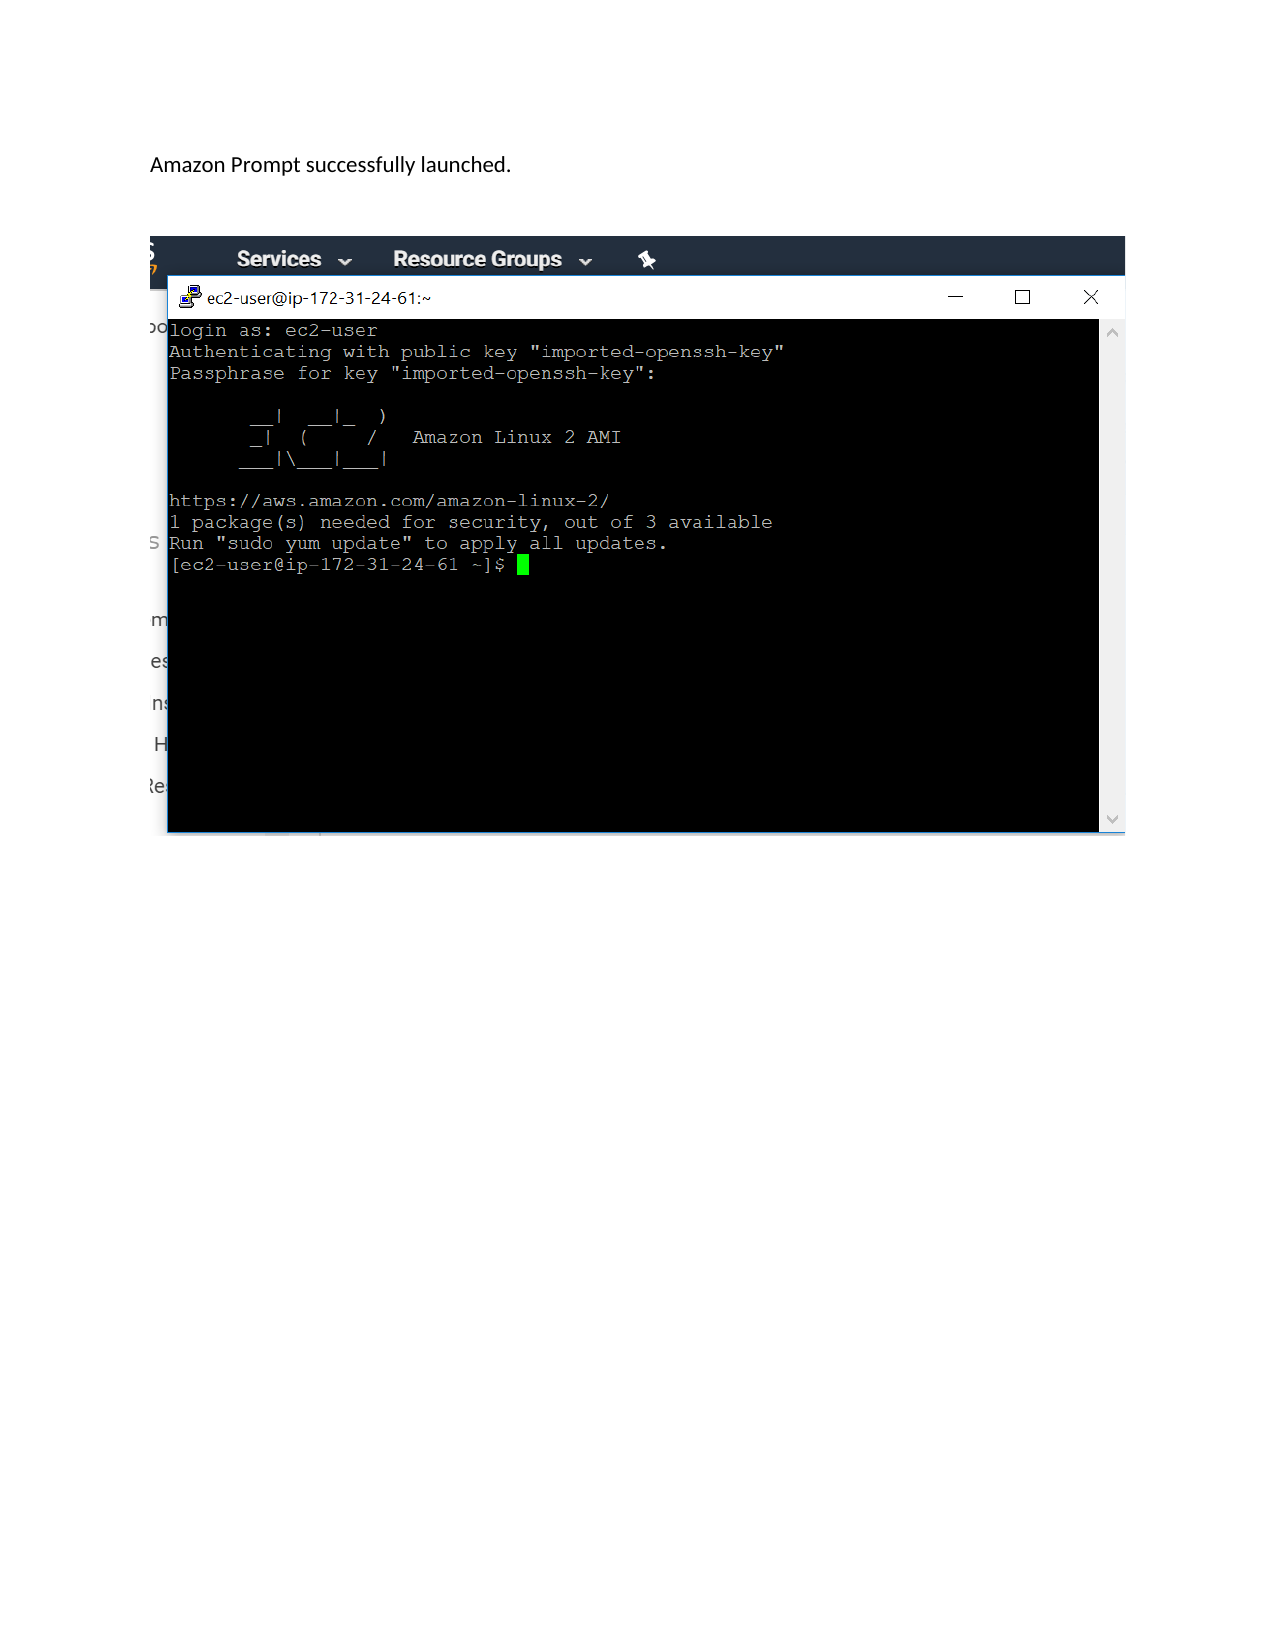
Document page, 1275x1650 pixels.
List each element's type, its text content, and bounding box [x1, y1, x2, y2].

picture [150, 236, 1125, 836]
text Amazon Prompt successfully launched. [150, 150, 1125, 178]
